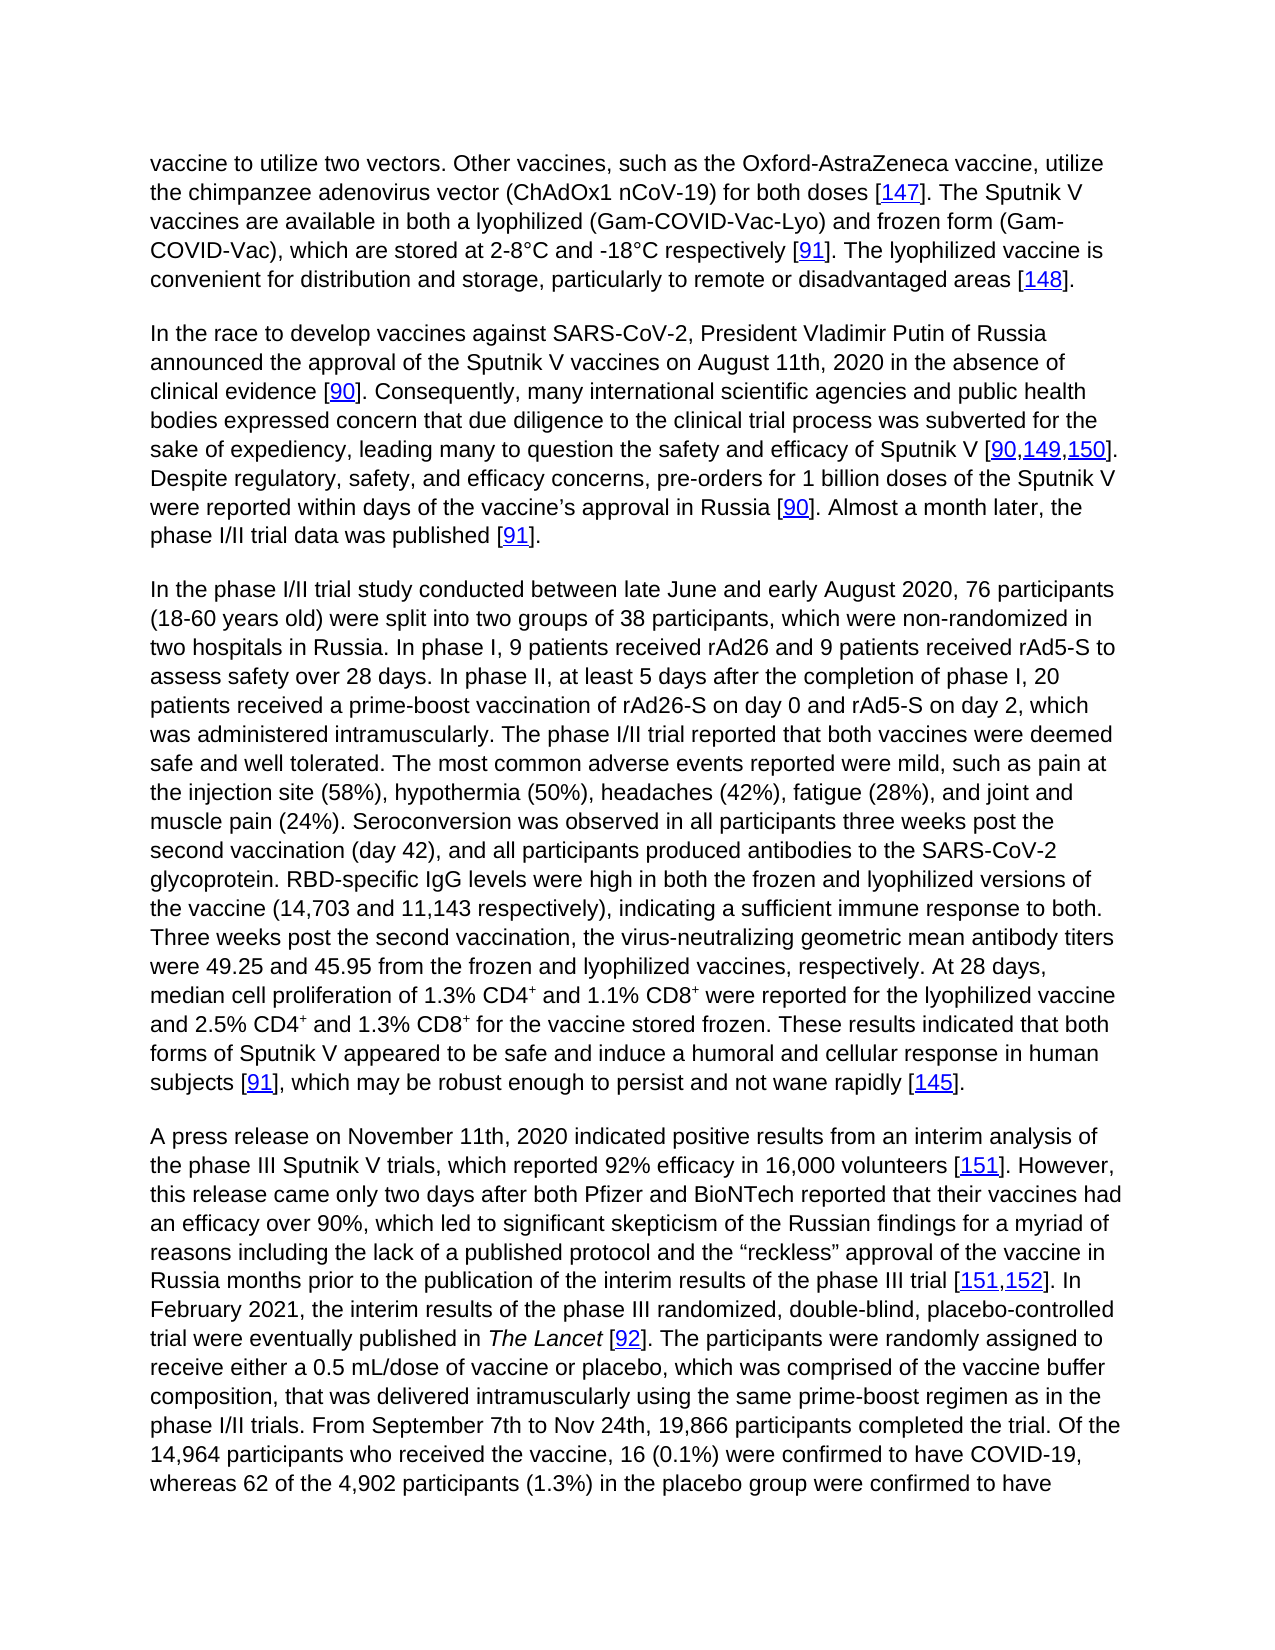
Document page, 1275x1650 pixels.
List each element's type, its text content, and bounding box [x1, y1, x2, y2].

text In the phase I/II trial study conducted between late June and early August 2020, 76 participants (18-60 years old) were split into two groups of 38 participants, which were non-randomized in two hospitals in Russia. In phase I, 9 patients received rAd26 and 9 patients received rAd5-S to assess safety over 28 days. In phase II, at least 5 days after the completion of phase I, 20 patients received a prime-boost vaccination of rAd26-S on day 0 and rAd5-S on day 2, which was administered intramuscularly. The phase I/II trial reported that both vaccines were deemed safe and well tolerated. The most common adverse events reported were mild, such as pain at the injection site (58%), hypothermia (50%), headaches (42%), fatigue (28%), and joint and muscle pain (24%). Seroconversion was observed in all participants three weeks post the second vaccination (day 42), and all participants produced antibodies to the SARS-CoV-2 glycoprotein. RBD-specific IgG levels were high in both the frozen and lyophilized versions of the vaccine (14,703 and 11,143 respectively), indicating a sufficient immune response to both. Three weeks post the second vaccination, the virus-neutralizing geometric mean antibody titers were 49.25 and 45.95 from the frozen and lyophilized vaccines, respectively. At 28 days, median cell proliferation of 1.3% CD4+ and 1.1% CD8+ were reported for the lyophilized vaccine and 2.5% CD4+ and 1.3% CD8+ for the vaccine stored frozen. These results indicated that both forms of Sputnik V appeared to be safe and induce a humoral and cellular response in human subjects [91], which may be robust enough to persist and not wane rapidly [145]. [150, 576, 1125, 1095]
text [150, 150, 1125, 292]
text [150, 1123, 1125, 1497]
text In the race to develop vaccines against SARS-CoV-2, President Vladimir Putin of Russia announced the approval of the Sputnik V vaccines on August 11th, 2020 in the absence of clinical evidence [90]. Consequently, many international scientific agencies and public health bodies expressed concern that due diligence to the clinical trial process was subverted for the sake of expediency, leading many to question the safety and efficacy of Sputnik V [90,149,150]. Despite regulatory, safety, and efficacy concerns, pre-orders for 1 billion doses of the Sputnik V were reported within days of the vaccine’s approval in Russia [90]. Almost a month later, the phase I/II trial data was published [91]. [150, 320, 1125, 549]
